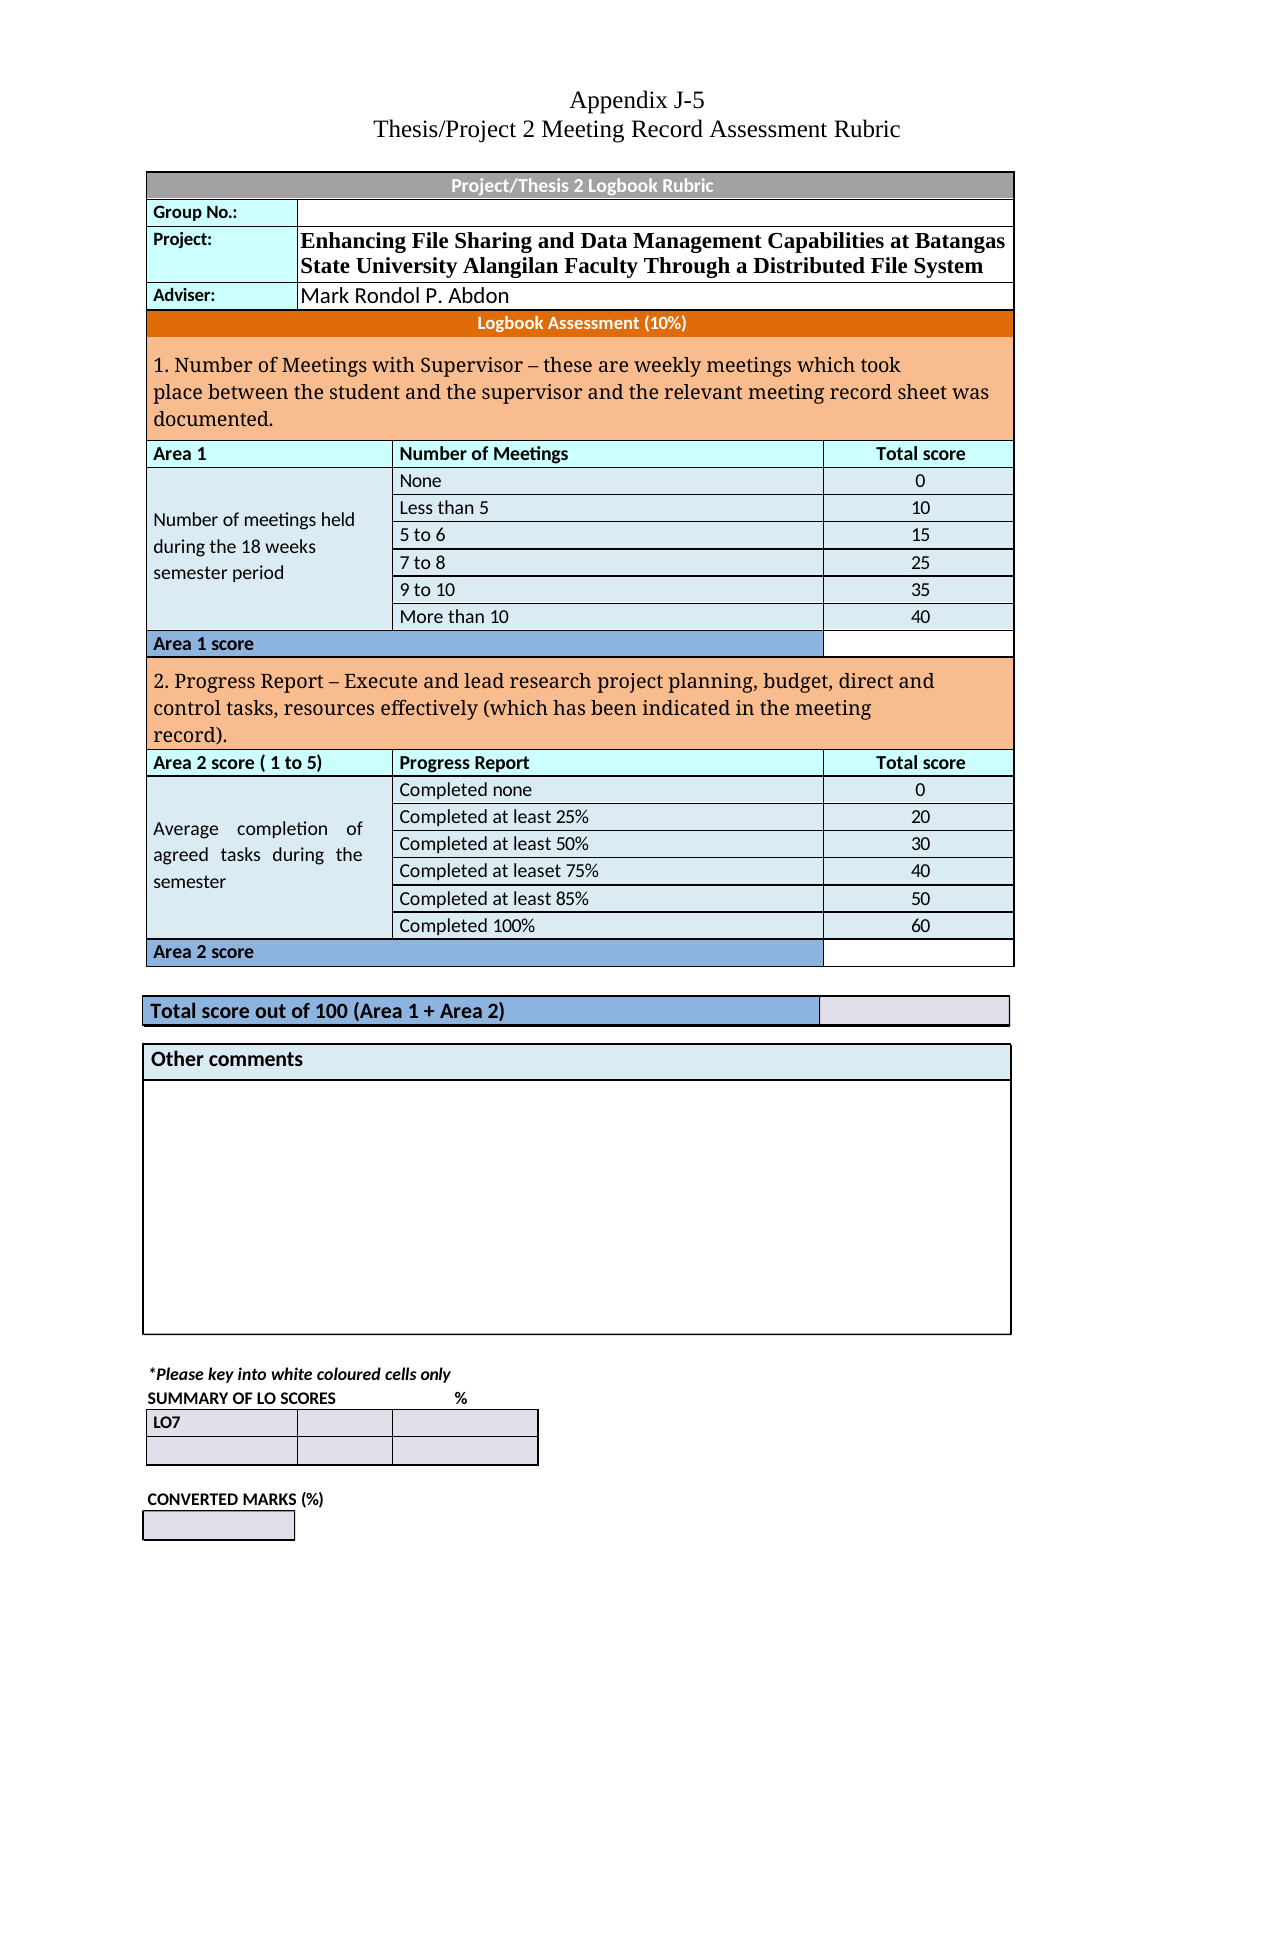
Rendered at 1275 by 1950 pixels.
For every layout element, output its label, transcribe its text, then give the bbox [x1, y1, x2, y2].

table_cell Area 1 [147, 441, 392, 467]
table_cell Total score [824, 750, 1013, 775]
table_cell [824, 631, 1013, 656]
table_cell 50 [824, 886, 1013, 911]
table_cell Logbook Assessment (10%) [147, 311, 1013, 337]
table_cell Average completion of agreed tasks during the semester [147, 777, 392, 938]
table_cell Project: [147, 227, 297, 281]
table_cell 1. Number of Meetings with Supervisor – these are weekly meetings which took place between the student and the supervisor and the relevant meeting record sheet was documented. [147, 337, 1013, 440]
table_cell 10 [824, 495, 1013, 521]
table_cell Completed at least 25% [393, 804, 823, 830]
table_cell Completed none [393, 777, 823, 802]
table_header [298, 1410, 392, 1436]
table_header Project/Thesis 2 Logbook Rubric [147, 173, 1013, 198]
table_header LO7 [147, 1410, 297, 1436]
table_cell Less than 5 [393, 495, 823, 521]
table_cell 40 [824, 604, 1013, 629]
table_cell Area 1 score [147, 631, 823, 656]
table_cell Number of meetings held during the 18 weeks semester period [147, 468, 392, 629]
text Thesis/Project 2 Meeting Record Assessment Rubric [372, 114, 901, 142]
table_header [393, 1410, 537, 1436]
table_cell Mark Rondol P. Abdon [298, 283, 1013, 309]
table_cell More than 10 [393, 604, 823, 629]
text CONVERTED MARKS (%) [147, 1488, 1214, 1510]
table_cell Completed at least 50% [393, 831, 823, 857]
text *Please key into white coloured cells only [147, 1363, 1214, 1385]
table_cell [298, 200, 1013, 226]
table_cell 0 [824, 468, 1013, 494]
table_cell 30 [824, 831, 1013, 857]
table_cell [298, 1437, 392, 1464]
table_cell 7 to 8 [393, 550, 823, 575]
table_cell [393, 1437, 537, 1464]
table_cell 40 [824, 858, 1013, 884]
table_cell Enhancing File Sharing and Data Management Capabilities at Batangas State University Alangilan Faculty Through a Distributed File System [298, 227, 1013, 281]
table_cell Number of Meetings [393, 441, 823, 467]
table_cell 25 [824, 550, 1013, 575]
table_cell 60 [824, 913, 1013, 938]
table_cell 2. Progress Report – Execute and lead research project planning, budget, direct and control tasks, resources effectively (which has been indicated in the meeting record). [147, 658, 1013, 749]
table_cell Total score [824, 441, 1013, 467]
table_cell 15 [824, 522, 1013, 548]
table_cell 35 [824, 577, 1013, 602]
table_cell Area 2 score ( 1 to 5) [147, 750, 392, 775]
text SUMMARY OF LO SCORES % [147, 1387, 1214, 1409]
table_cell 5 to 6 [393, 522, 823, 548]
table_cell 0 [824, 777, 1013, 802]
table_cell 20 [824, 804, 1013, 830]
table_cell Progress Report [393, 750, 823, 775]
table_cell Area 2 score [147, 940, 823, 966]
table_cell Completed 100% [393, 913, 823, 938]
table_cell Adviser: [147, 283, 297, 309]
table_cell Completed at leaset 75% [393, 858, 823, 884]
table_cell Completed at least 85% [393, 886, 823, 911]
table_cell [824, 940, 1013, 966]
table_cell 9 to 10 [393, 577, 823, 602]
text Appendix J-5 [372, 85, 902, 114]
table_cell Group No.: [147, 200, 297, 226]
table_cell None [393, 468, 823, 494]
table_cell [147, 1437, 297, 1464]
